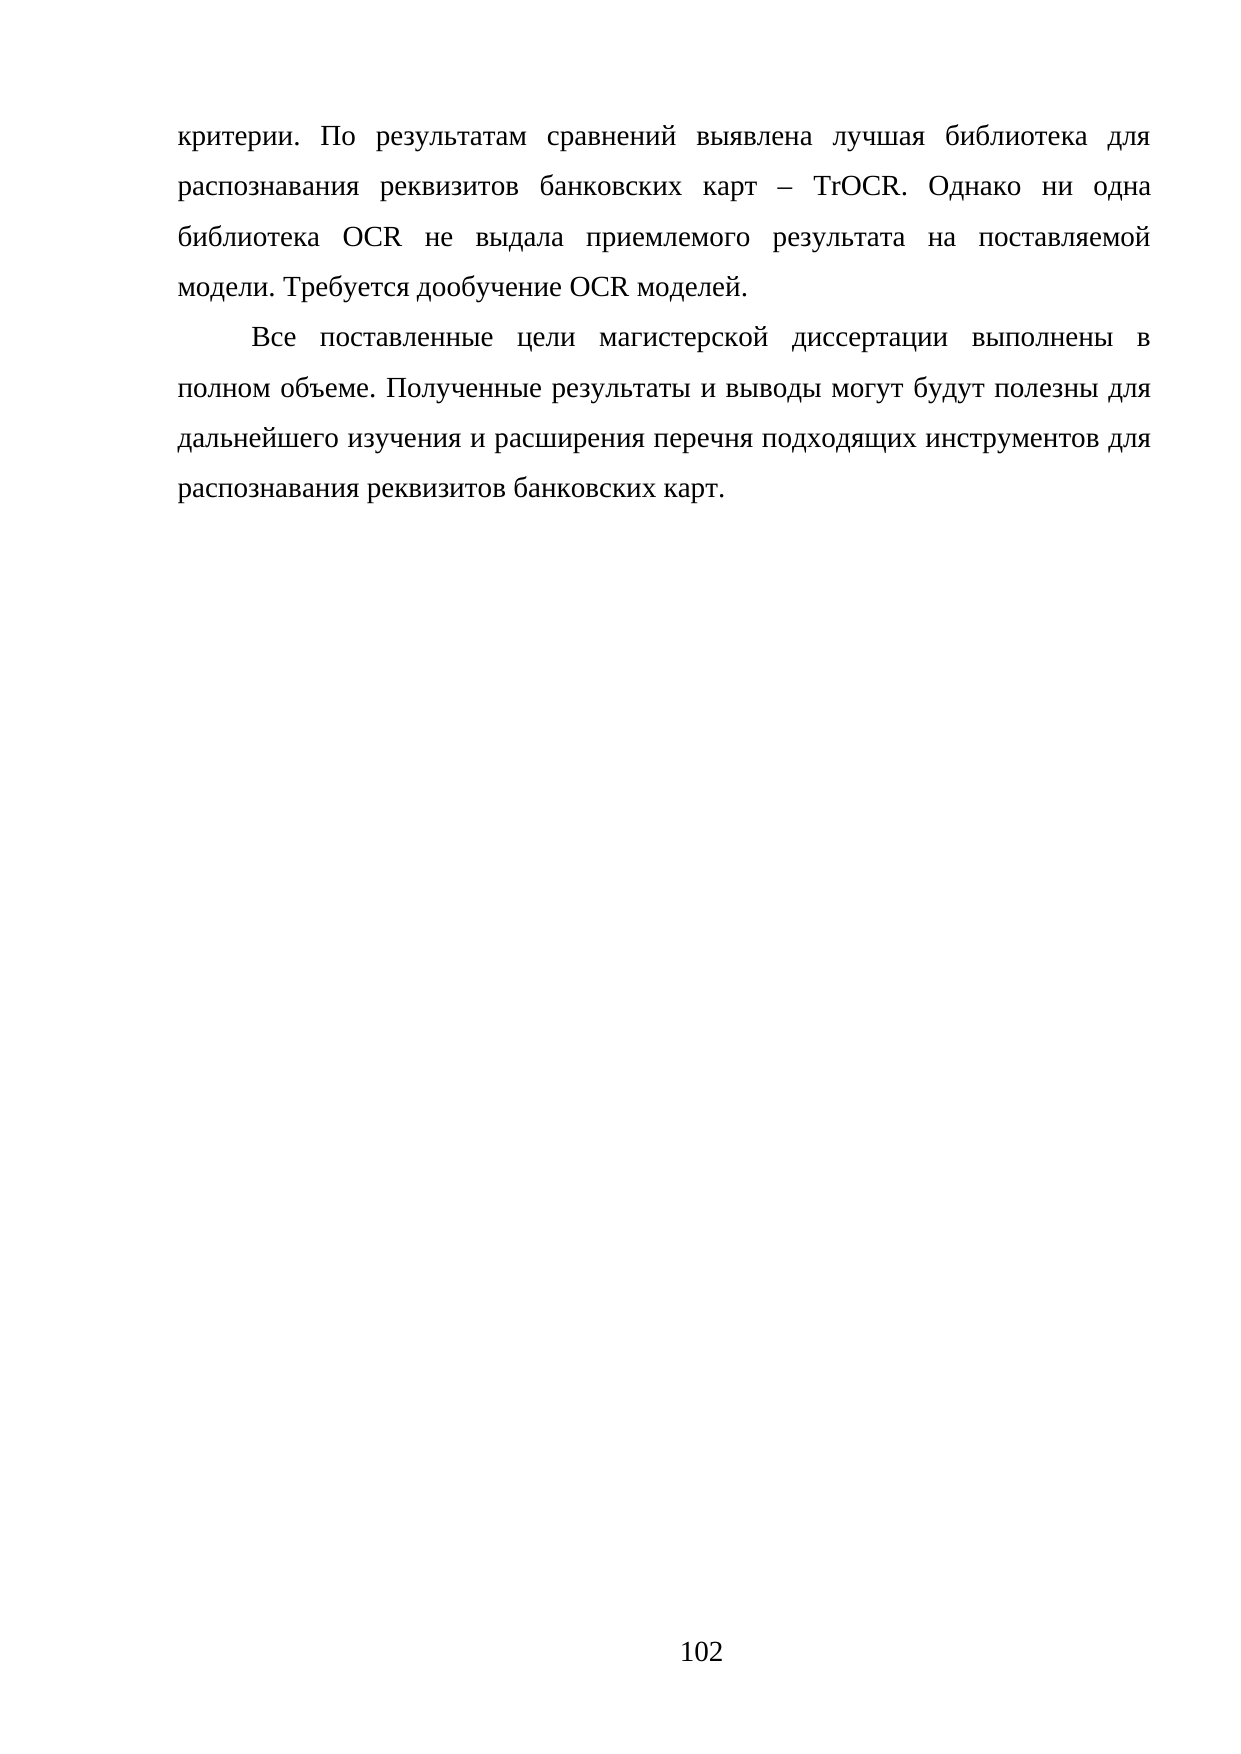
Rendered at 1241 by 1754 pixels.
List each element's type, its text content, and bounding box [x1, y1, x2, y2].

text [177, 118, 1152, 303]
text Все поставленные цели магистерской диссертации выполнены в полном объеме. Полученные результаты и выводы могут будут полезны для дальнейшего изучения и расширения перечня подходящих инструментов для распознавания реквизитов банковских карт. [177, 319, 1152, 504]
